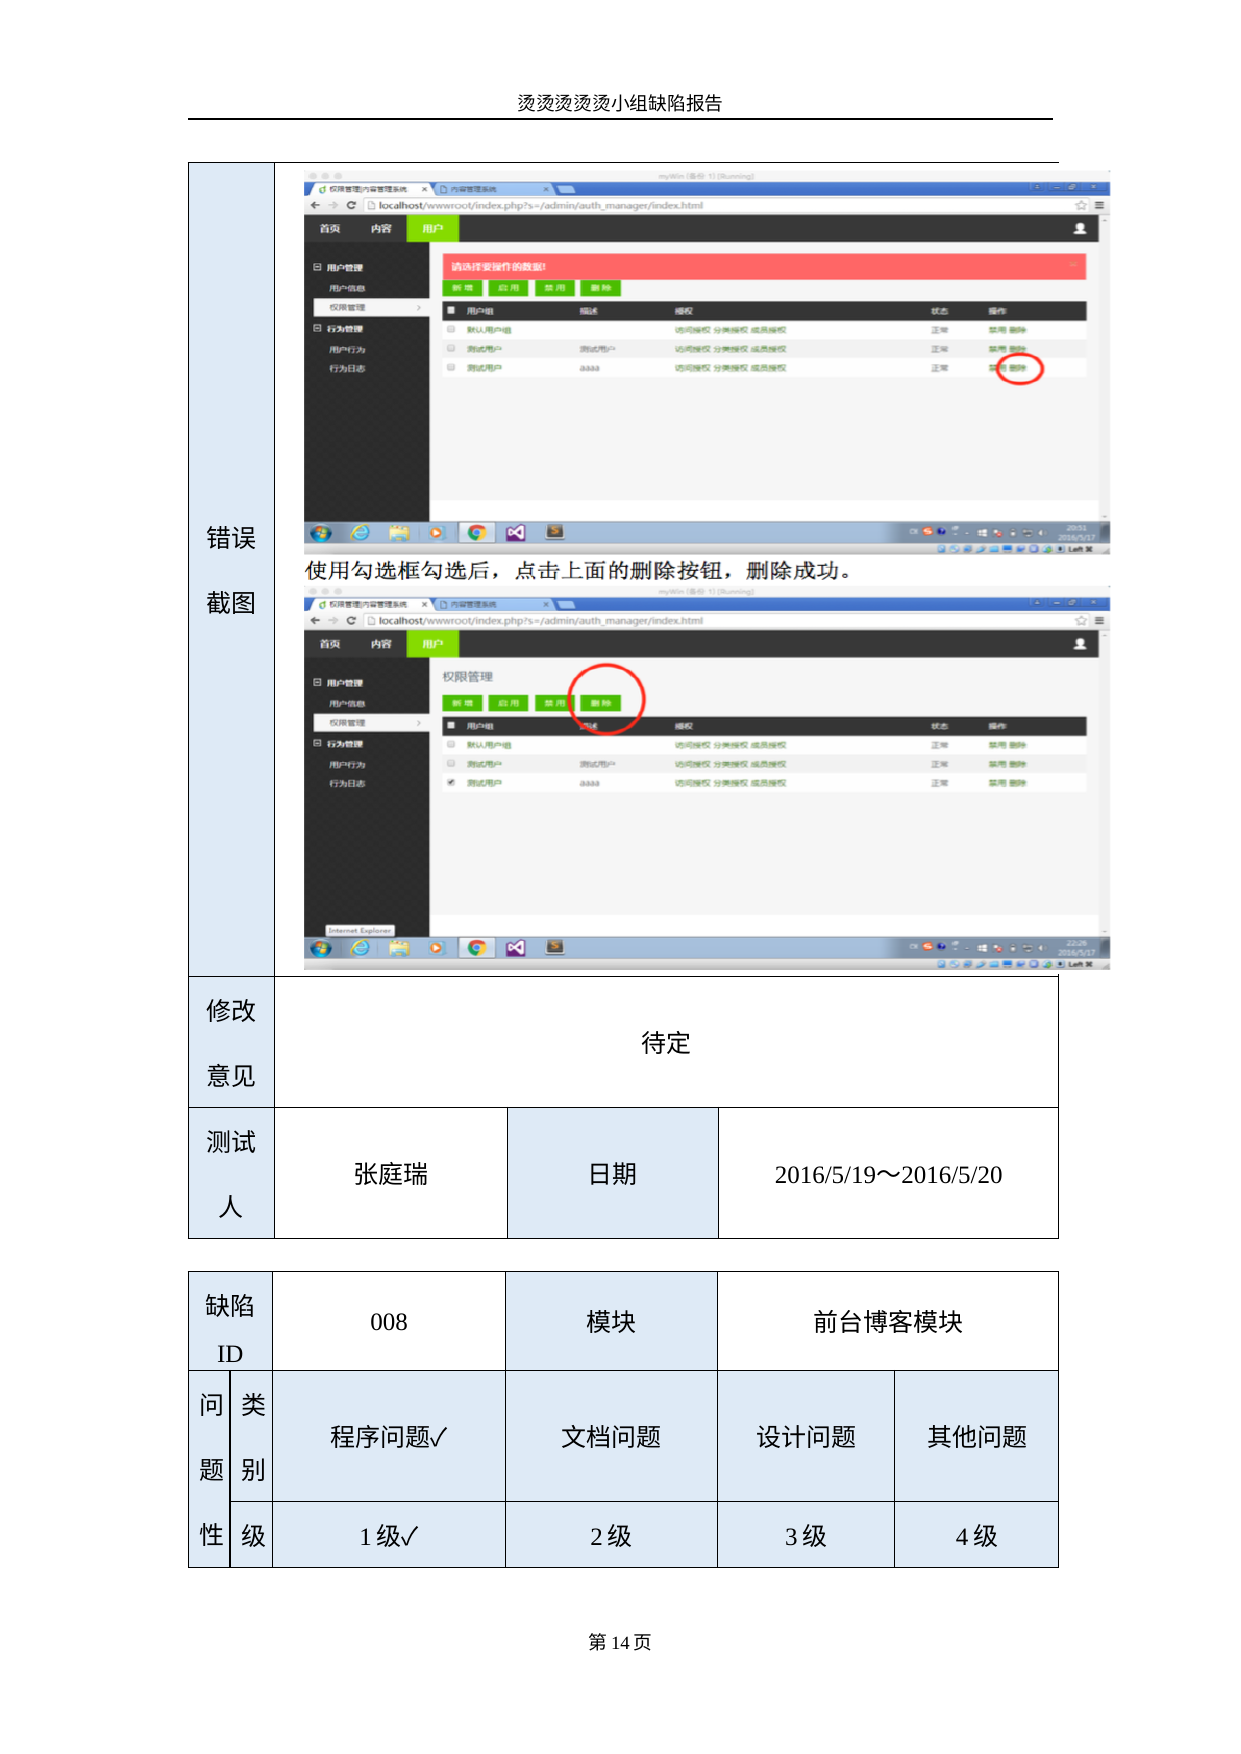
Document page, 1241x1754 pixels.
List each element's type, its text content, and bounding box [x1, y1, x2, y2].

picture [285, 163, 1127, 974]
table_cell 设计问题 [718, 1371, 894, 1501]
table_cell 待定 [275, 977, 1058, 1107]
table_cell 1级✓ [273, 1502, 505, 1567]
table_cell 其他问题 [895, 1371, 1058, 1501]
table_header 模块 [506, 1272, 717, 1370]
table_cell 类别 [231, 1371, 272, 1501]
table_cell 文档问题 [506, 1371, 717, 1501]
table_header 008 [273, 1272, 505, 1370]
table_header 缺陷ID [189, 1272, 272, 1370]
table_cell 4级 [895, 1502, 1058, 1567]
table_cell 2016/5/19～2016/5/20 [719, 1108, 1058, 1238]
table_cell [275, 163, 1058, 976]
table_cell 错误截图 [189, 163, 274, 976]
table_cell 2级 [506, 1502, 717, 1567]
table_cell 日期 [508, 1108, 718, 1238]
table_cell 级别 [231, 1502, 272, 1567]
table_cell 问题性质 [189, 1371, 229, 1567]
table_cell 张庭瑞 [275, 1108, 507, 1238]
table_cell 3级 [718, 1502, 894, 1567]
table_header 前台博客模块 [718, 1272, 1058, 1370]
table_cell 测试人 [189, 1108, 274, 1238]
table_cell 程序问题✓ [273, 1371, 505, 1501]
table_cell 修改意见 [189, 977, 274, 1107]
